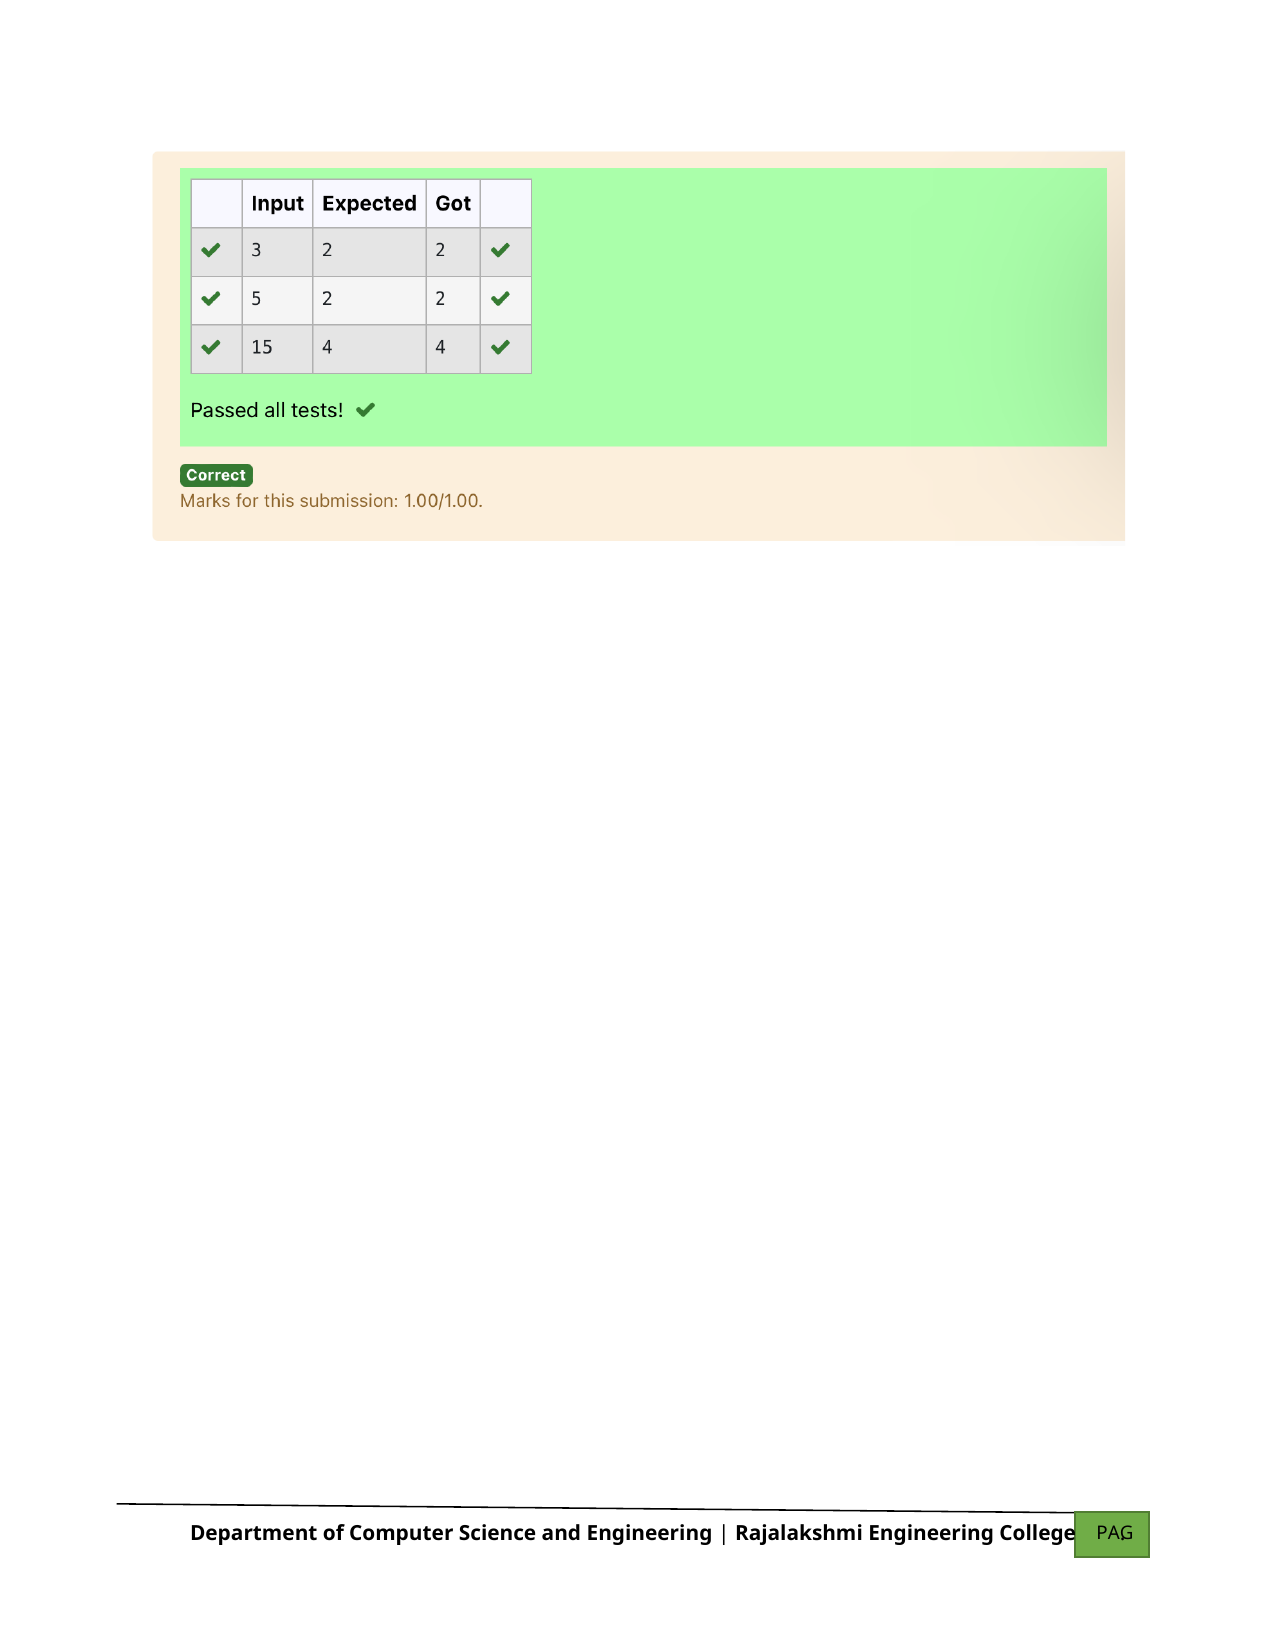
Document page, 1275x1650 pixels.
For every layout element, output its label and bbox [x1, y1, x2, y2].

picture [150, 150, 1125, 546]
